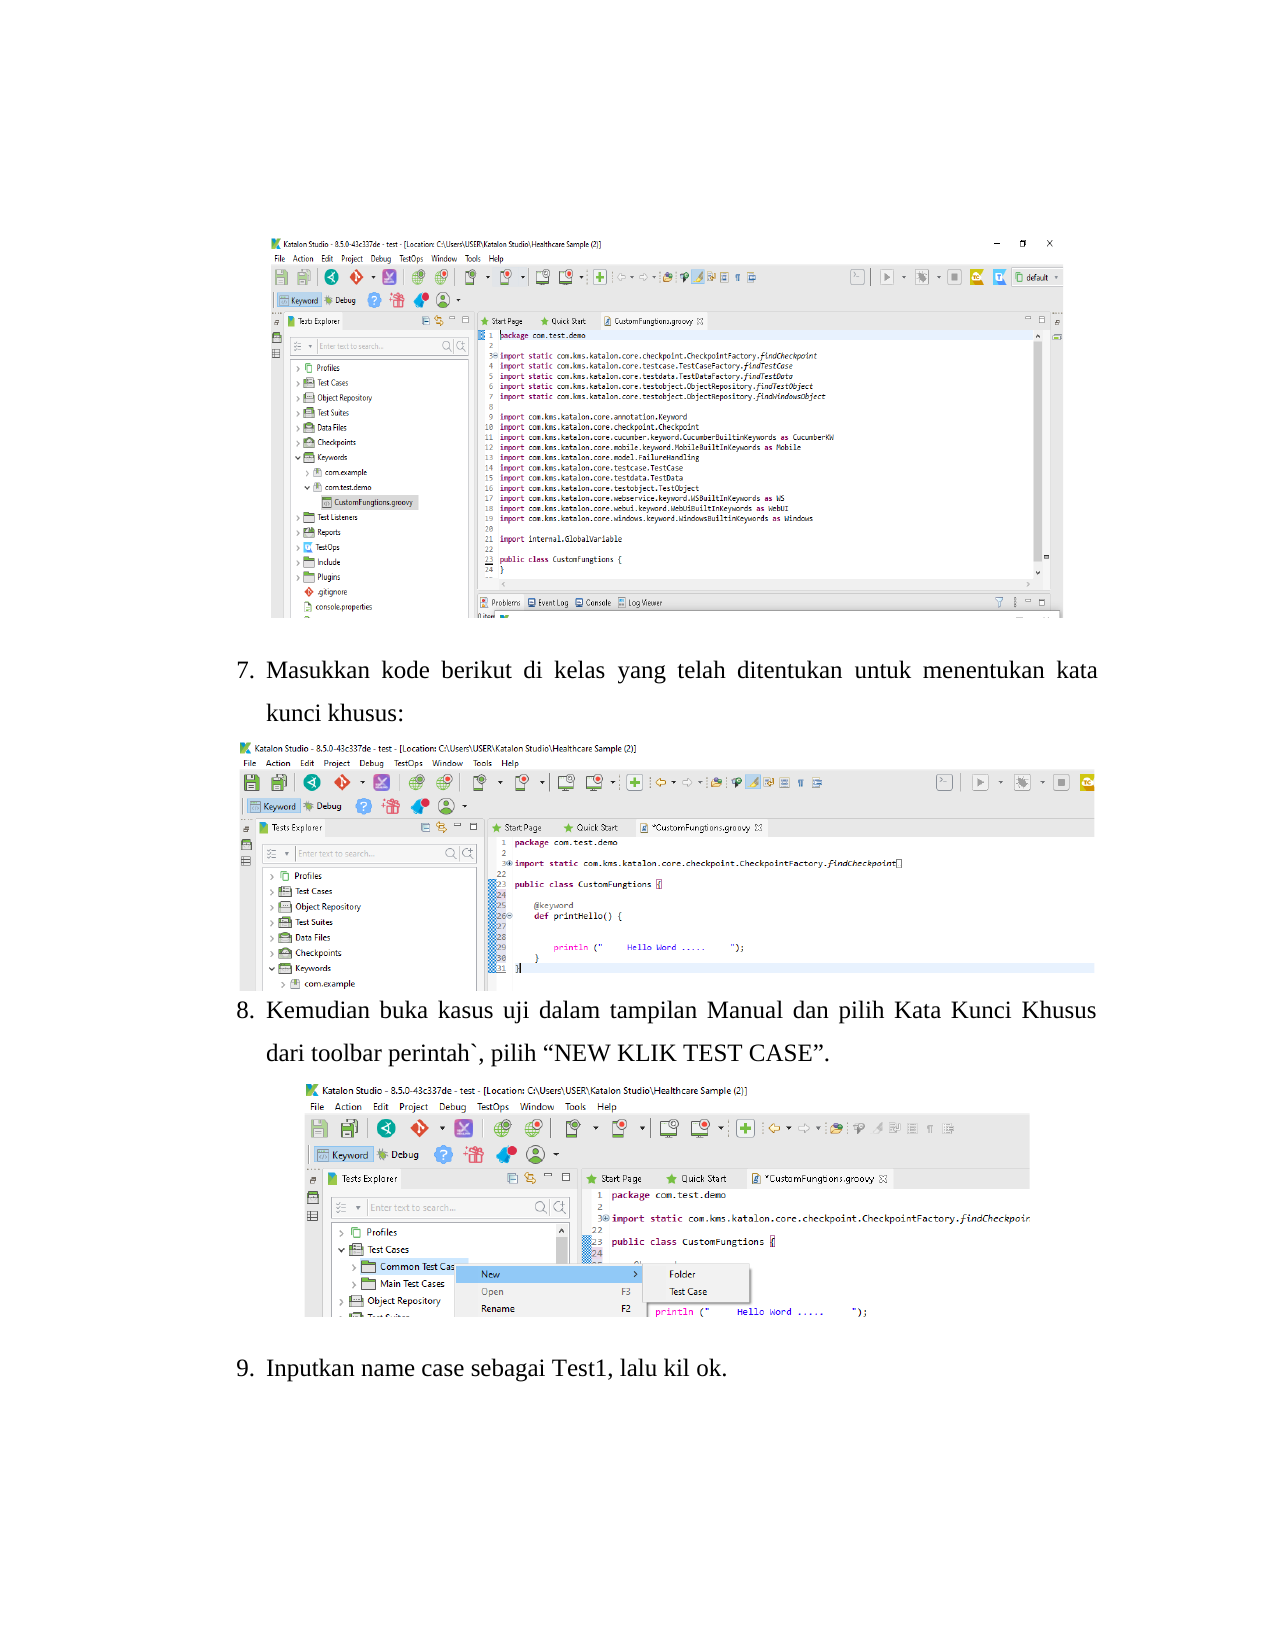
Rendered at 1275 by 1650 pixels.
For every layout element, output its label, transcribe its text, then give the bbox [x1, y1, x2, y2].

list Masukkan kode berikut di kelas yang telah ditentukan untuk menentukan kata kunci khusus: [236, 655, 1098, 727]
list Kemudian buka kasus uji dalam tampilan Manual dan pilih Kata Kunci Khusus dari toolbar perintah`, pilih “NEW KLIK TEST CASE”. [236, 995, 1098, 1067]
list Inputkan name case sebagai Test1, lalu kil ok. [236, 1353, 1098, 1382]
picture [271, 236, 1064, 618]
picture [304, 1081, 1030, 1317]
picture [239, 741, 1095, 991]
